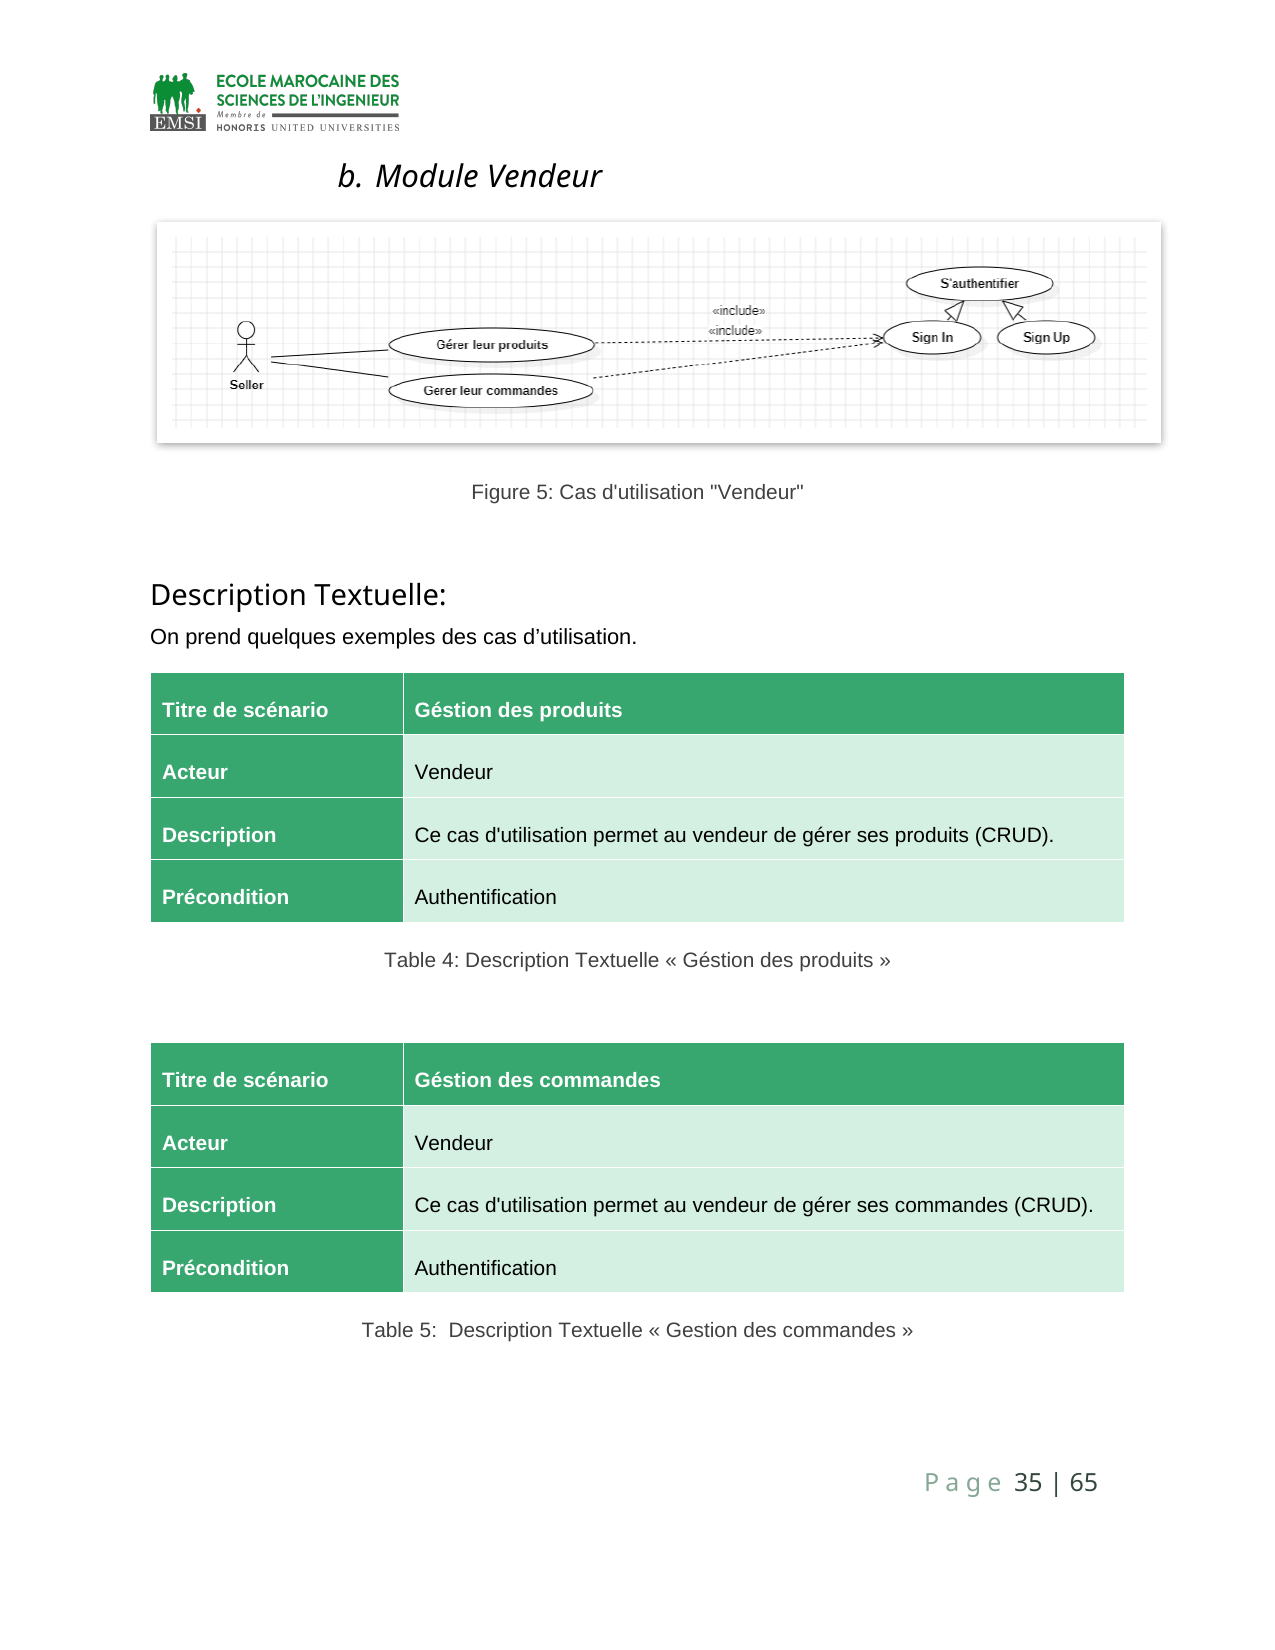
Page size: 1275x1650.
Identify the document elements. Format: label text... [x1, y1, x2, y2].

list On prend quelques exemples des cas d’utilisation. [150, 623, 1125, 649]
subtitle Module Vendeur [337, 154, 1125, 197]
table_cell Précondition [151, 1231, 403, 1292]
table_cell Description [151, 798, 403, 859]
table_cell Vendeur [404, 1106, 1124, 1167]
table_cell Vendeur [404, 735, 1124, 797]
table_cell Précondition [151, 860, 403, 922]
table_cell Description [151, 1168, 403, 1230]
subtitle Description Textuelle: [150, 574, 1125, 614]
table_cell Authentification [404, 1231, 1124, 1292]
table_header Titre de scénario [151, 1043, 403, 1105]
text Table 4: Description Textuelle « Géstion des produits » [150, 948, 1125, 972]
text Figure 5: Cas d'utilisation "Vendeur" [150, 479, 1125, 503]
picture [172, 237, 1147, 428]
table_header Titre de scénario [151, 673, 403, 734]
table_cell Ce cas d'utilisation permet au vendeur de gérer ses produits (CRUD). [404, 798, 1124, 859]
text Table 5: Description Textuelle « Gestion des commandes » [150, 1318, 1125, 1342]
table_cell Ce cas d'utilisation permet au vendeur de gérer ses commandes (CRUD). [404, 1168, 1124, 1230]
table_cell Authentification [404, 860, 1124, 922]
table_header Géstion des produits [404, 673, 1124, 734]
picture [150, 73, 399, 131]
table_header Géstion des commandes [404, 1043, 1124, 1105]
table_cell Acteur [151, 1106, 403, 1167]
table_cell Acteur [151, 735, 403, 797]
